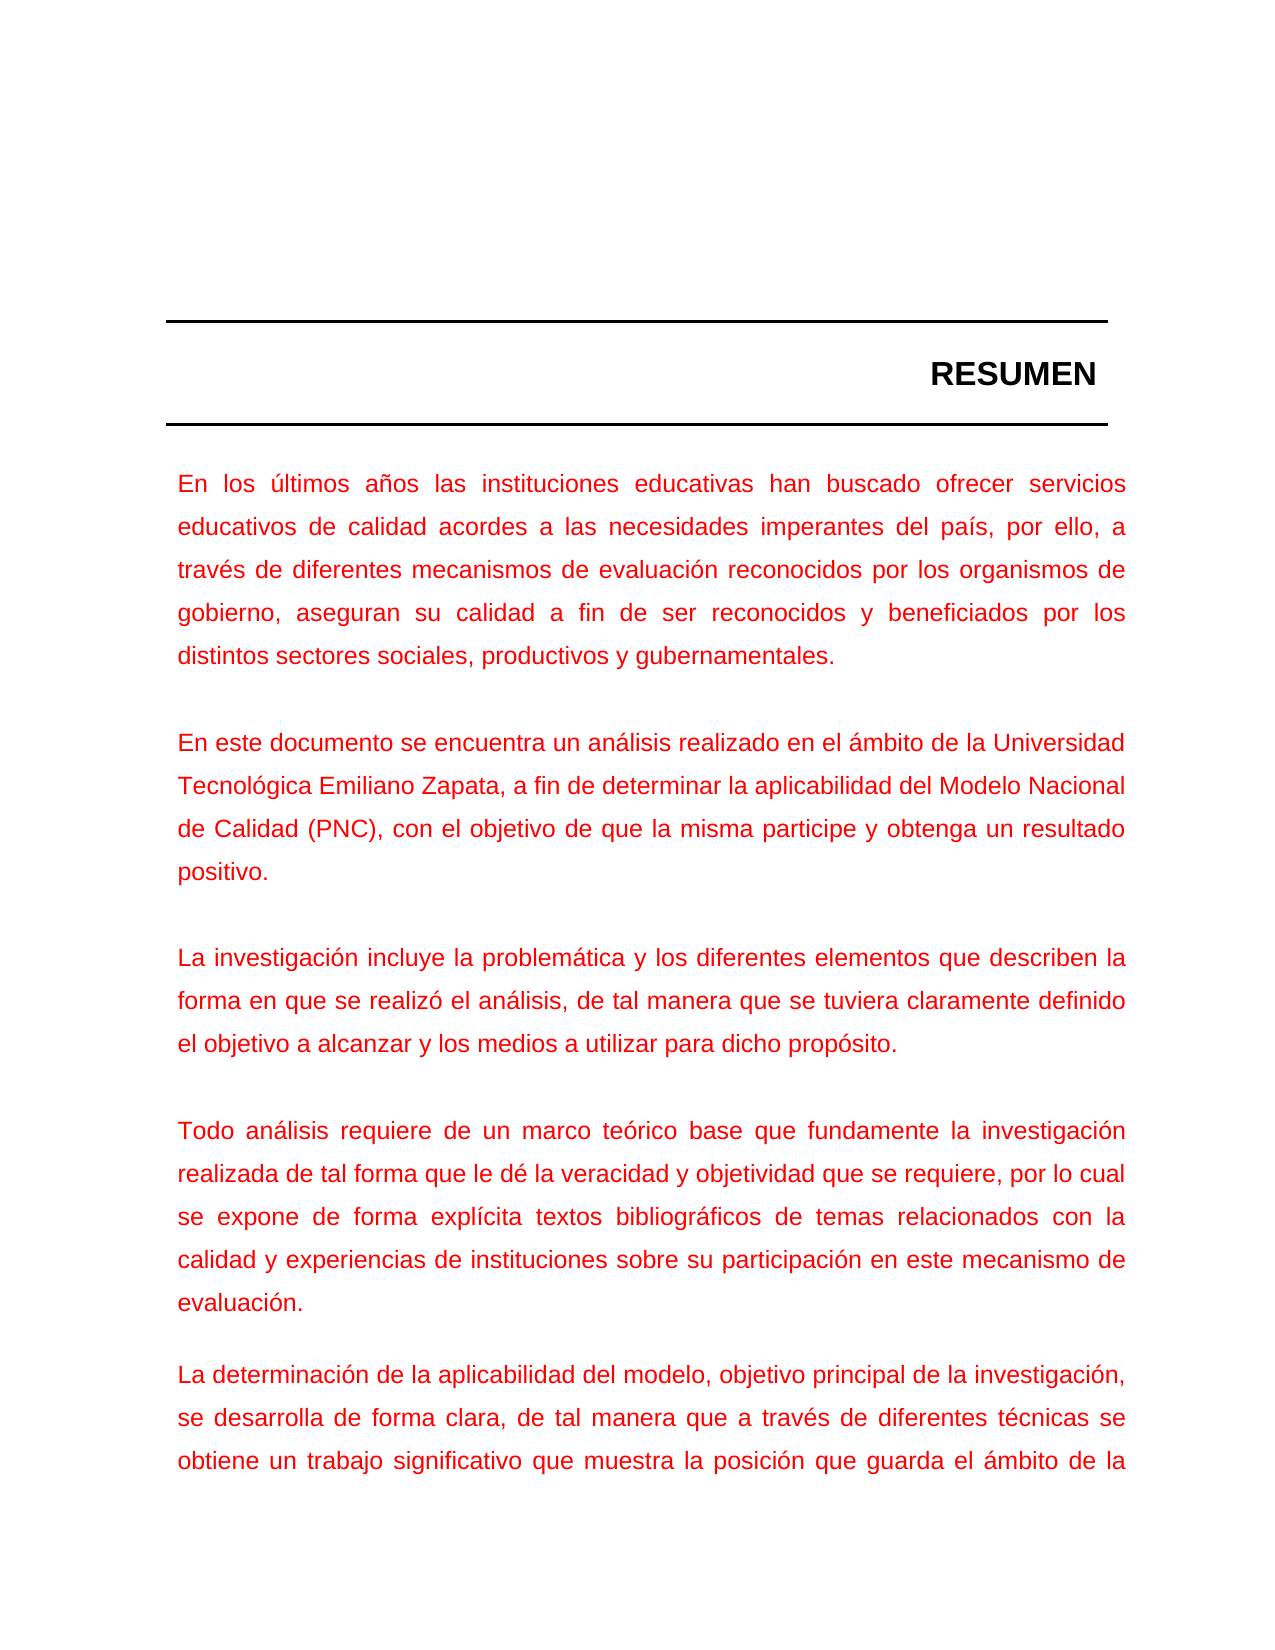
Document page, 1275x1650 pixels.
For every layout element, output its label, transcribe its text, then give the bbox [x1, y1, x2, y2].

text Todo análisis requiere de un marco teórico base que fundamente la investigación realizada de tal forma que le dé la veracidad y objetividad que se requiere, por lo cual se expone de forma explícita textos bibliográficos de temas relacionados con la calidad y experiencias de instituciones sobre su participación en este mecanismo de evaluación. [177, 1116, 1127, 1317]
text En los últimos años las instituciones educativas han buscado ofrecer servicios educativos de calidad acordes a las necesidades imperantes del país, por ello, a través de diferentes mecanismos de evaluación reconocidos por los organismos de gobierno, aseguran su calidad a fin de ser reconocidos y beneficiados por los distintos sectores sociales, productivos y gubernamentales. [177, 469, 1127, 670]
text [177, 1360, 1127, 1475]
table_header RESUMEN [166, 323, 1108, 422]
text La investigación incluye la problemática y los diferentes elementos que describen la forma en que se realizó el análisis, de tal manera que se tuviera claramente definido el objetivo a alcanzar y los medios a utilizar para dicho propósito. [177, 943, 1127, 1058]
text En este documento se encuentra un análisis realizado en el ámbito de la Universidad Tecnológica Emiliano Zapata, a fin de determinar la aplicabilidad del Modelo Nacional de Calidad (PNC), con el objetivo de que la misma participe y obtenga un resultado positivo. [177, 727, 1127, 886]
